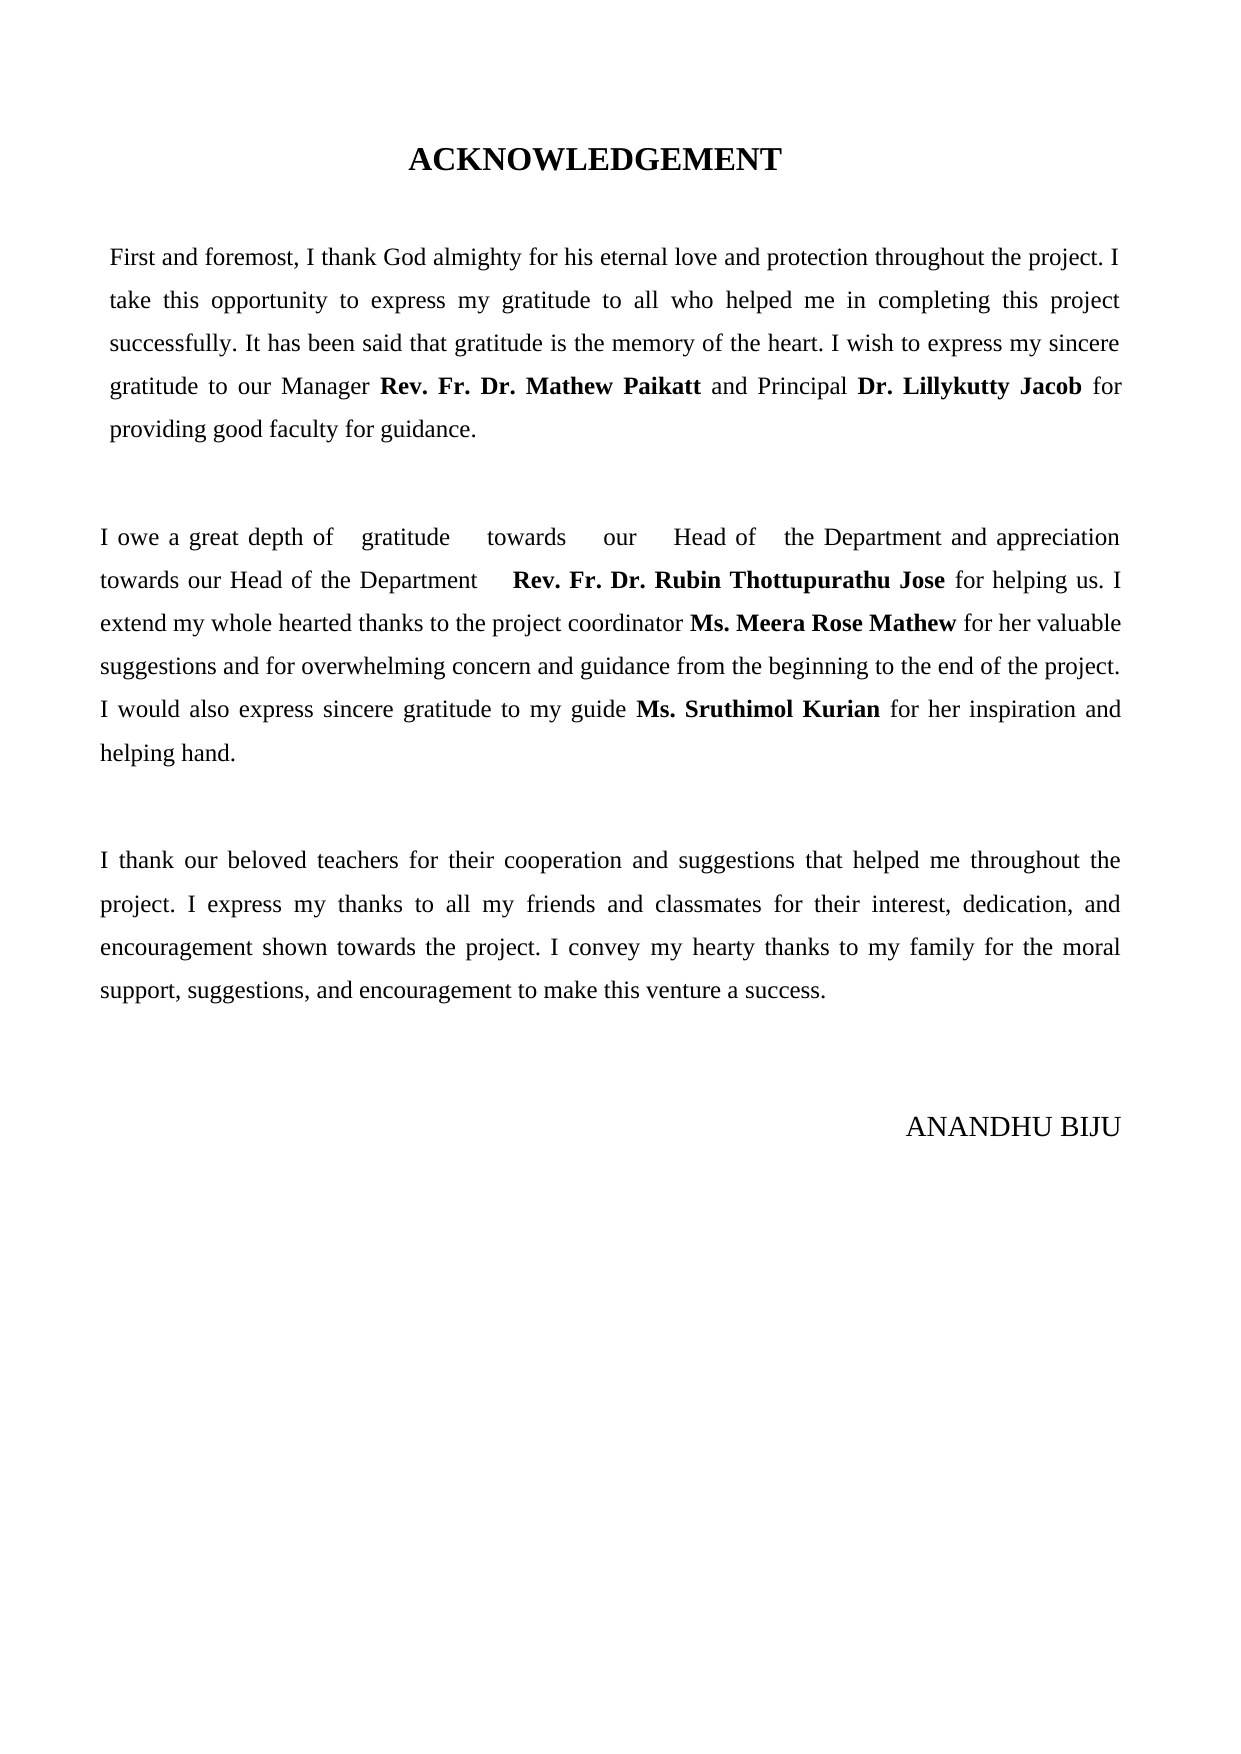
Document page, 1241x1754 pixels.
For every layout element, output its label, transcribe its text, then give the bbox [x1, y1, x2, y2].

text ANANDHU BIJU [62, 1109, 1121, 1143]
text I owe a great depth of gratitude towards our Head of the Department and appreciation towards our Head of the Department Rev. Fr. Dr. Rubin Thottupurathu Jose for helping us. I extend my whole hearted thanks to the project coordinator Ms. Meera Rose Mathew for her valuable suggestions and for overwhelming concern and guidance from the beginning to the end of the project. I would also express sincere gratitude to my guide Ms. Sruthimol Kurian for her inspiration and helping hand. [100, 522, 1121, 766]
text First and foremost, I thank God almighty for his eternal love and protection throughout the project. I take this opportunity to express my gratitude to all who helped me in completing this project successfully. It has been said that gratitude is the memory of the heart. I wish to express my sincere gratitude to our Manager Rev. Fr. Dr. Mathew Paikatt and Principal Dr. Lillykutty Jacob for providing good faculty for guidance. [109, 242, 1121, 443]
text I thank our beloved teachers for their cooperation and suggestions that helped me throughout the project. I express my thanks to all my friends and classmates for their interest, dedication, and encouragement shown towards the project. I convey my hearty thanks to my family for the moral support, suggestions, and encouragement to make this venture a success. [100, 846, 1121, 1004]
subtitle ACKNOWLEDGEMENT [62, 140, 1128, 178]
